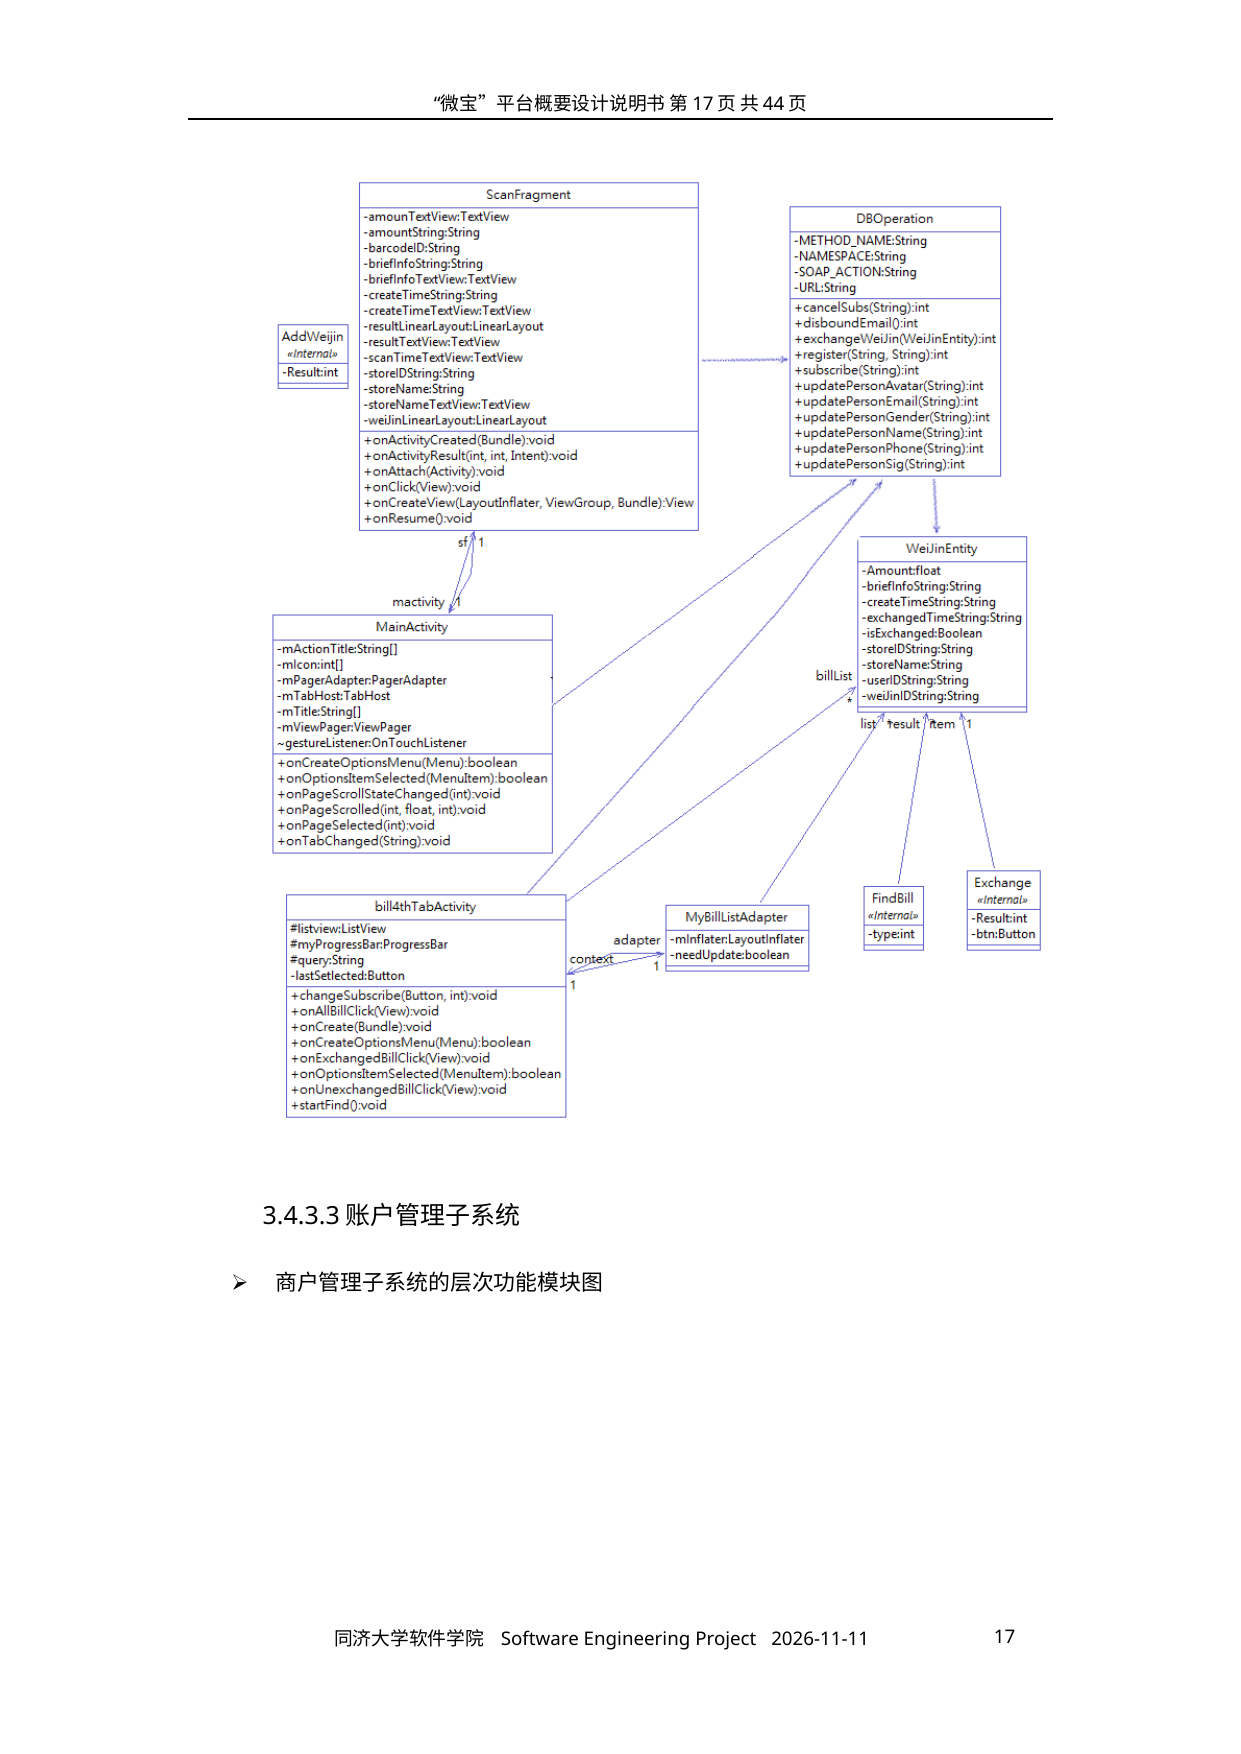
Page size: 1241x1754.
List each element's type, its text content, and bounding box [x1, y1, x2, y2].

subtitle 3.4.3.3账户管理子系统 [262, 1194, 1053, 1232]
picture [187, 176, 1046, 1123]
list 商户管理子系统的层次功能模块图 [231, 1264, 1053, 1297]
